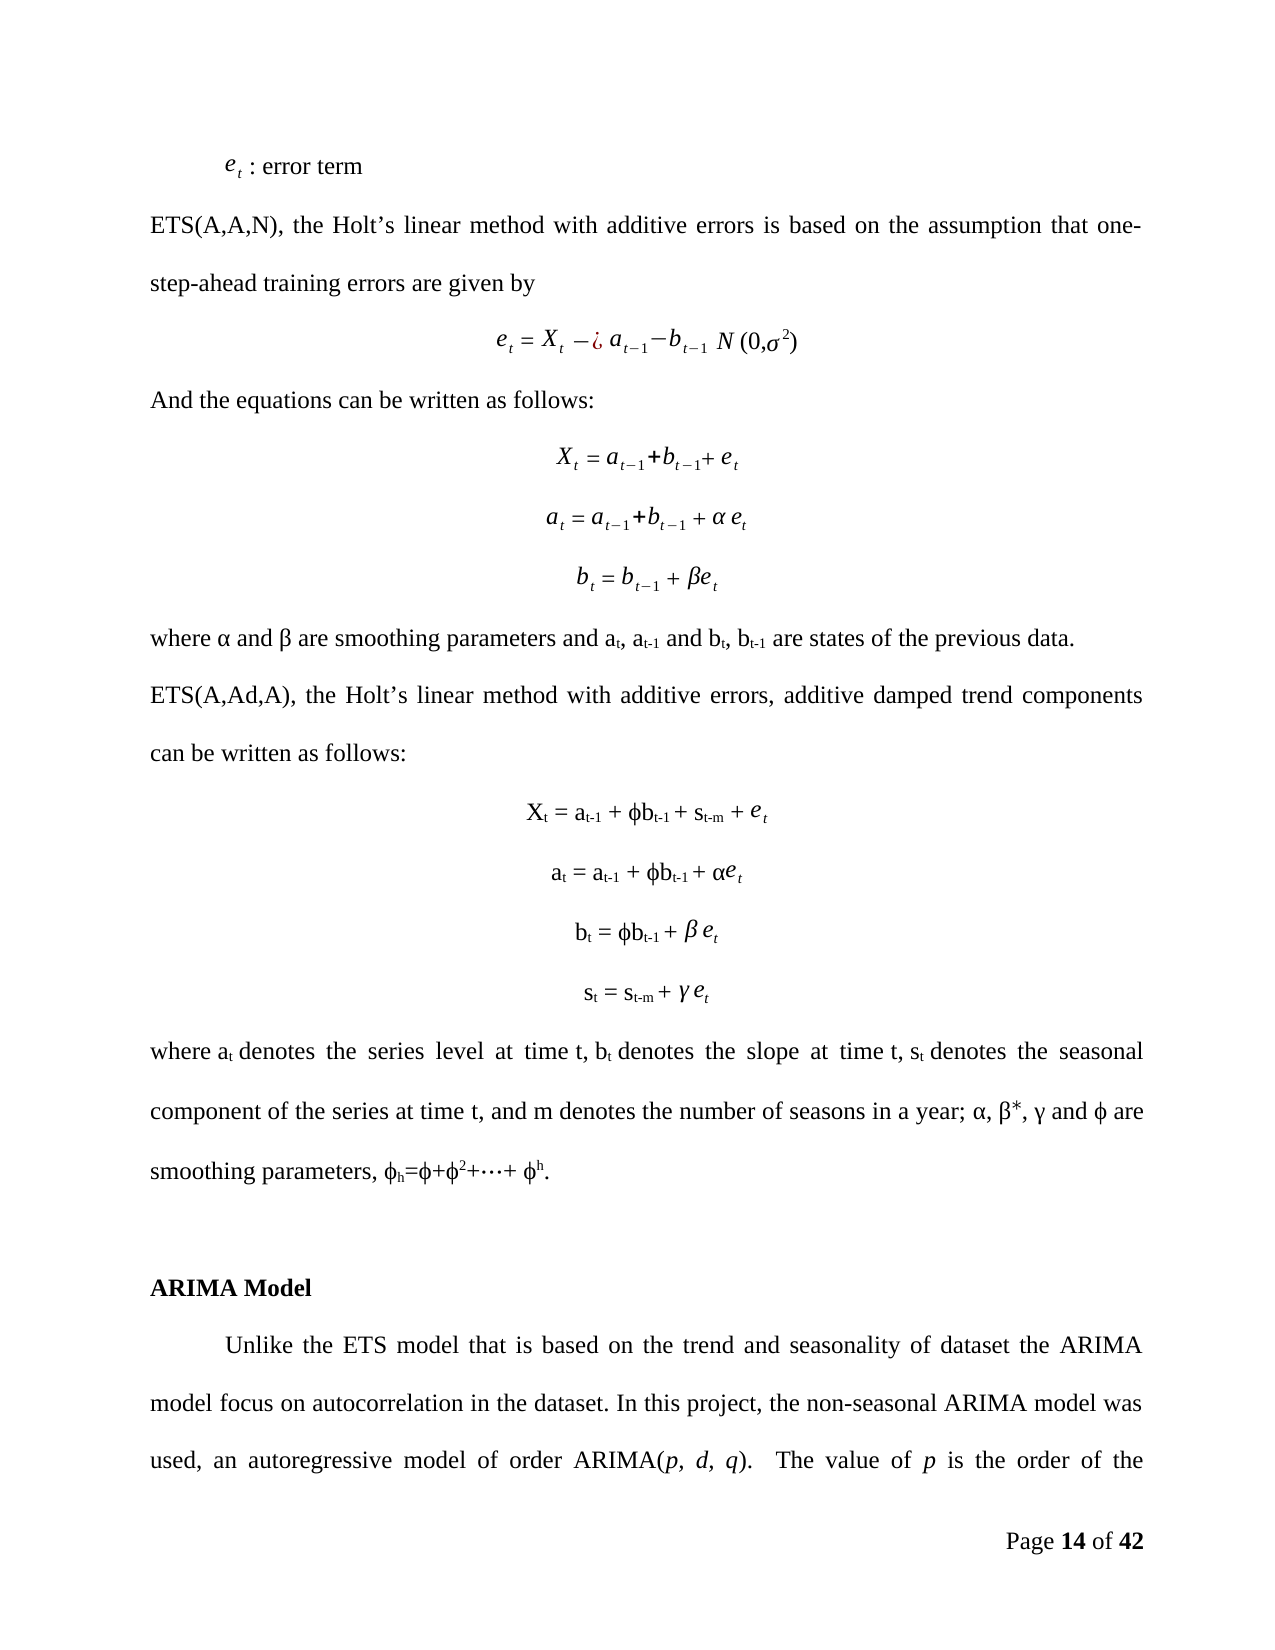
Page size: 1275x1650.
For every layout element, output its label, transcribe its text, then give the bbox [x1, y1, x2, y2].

text : error term [150, 150, 1144, 181]
text st = st-m + [150, 976, 1144, 1007]
text ETS(A,Ad,A), the Holt’s linear method with additive errors, additive damped trend components can be written as follows: [150, 681, 1144, 767]
text And the equations can be written as follows: [150, 385, 1144, 414]
text ARIMA Model [150, 1273, 1144, 1302]
text where α and β are smoothing parameters and at, at-1 and bt, bt-1 are states of the previous data. [150, 623, 1144, 652]
text ETS(A,A,N), the Holt’s linear method with additive errors is based on the assumption that one-step-ahead training errors are given by [150, 210, 1144, 296]
text where at denotes the series level at time t, bt denotes the slope at time t, st denotes the seasonal component of the series at time t, and m denotes the number of seasons in a year; α, β∗, γ and ϕ are smoothing parameters, ϕh=ϕ+ϕ2+⋯+ ϕh. [150, 1036, 1144, 1185]
text Xt = at-1 + ϕbt-1 + st-m + [150, 796, 1144, 827]
text = + [150, 503, 1144, 534]
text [150, 1330, 1144, 1474]
text = + [150, 563, 1144, 594]
text at = at-1 + ϕbt-1 + α [150, 856, 1144, 887]
text = N (0,) [150, 325, 1144, 356]
text = + [150, 443, 1144, 474]
text bt = ϕbt-1 + [150, 916, 1144, 947]
